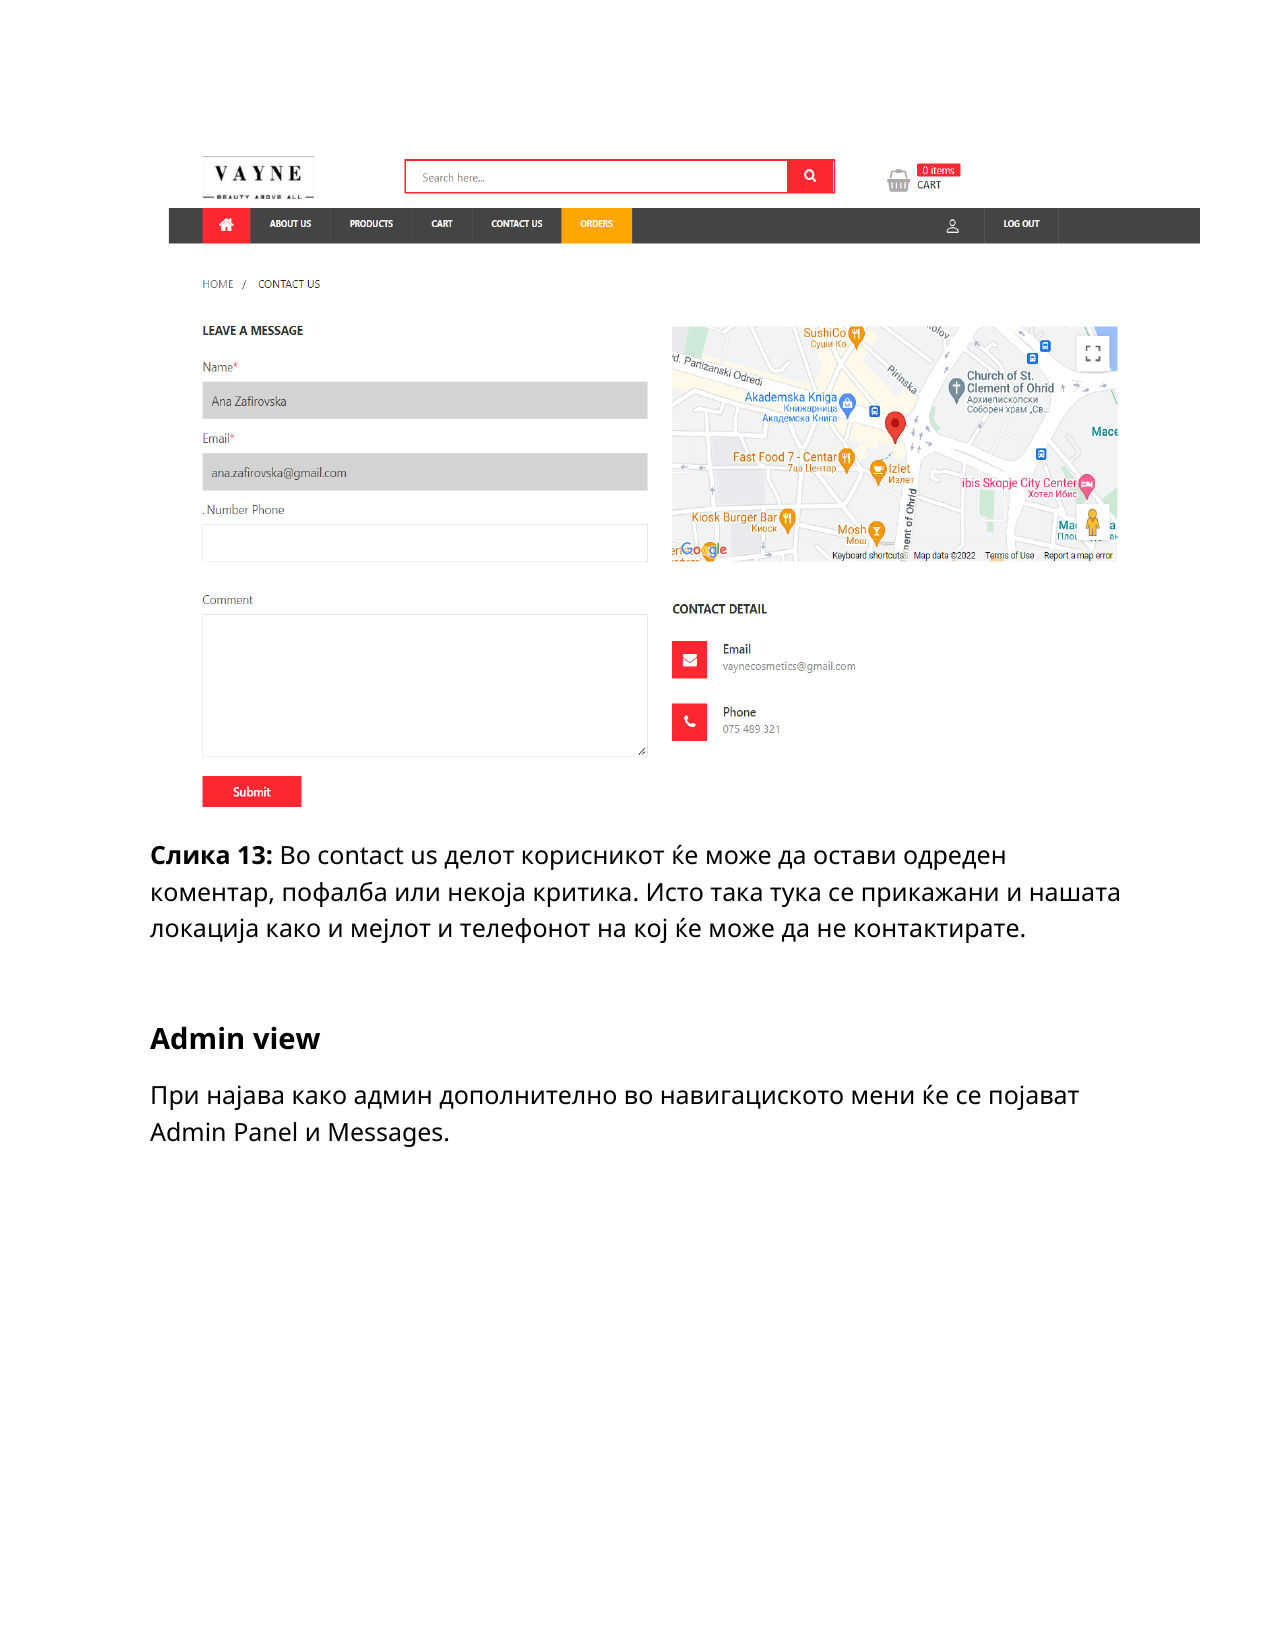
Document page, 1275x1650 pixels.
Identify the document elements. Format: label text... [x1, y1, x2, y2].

text При најава како админ дополнително во навигациското мени ќе се појават Admin Panel и Messages. [150, 1077, 1125, 1148]
text Admin view [150, 1018, 1125, 1058]
text Слика 13: Во contact us делот корисникот ќе може да остави одреден коментар, пофалба или некоја критика. Исто така тука се прикажани и нашата локација како и мејлот и телефонот на кој ќе може да не контактирате. [150, 838, 1125, 945]
